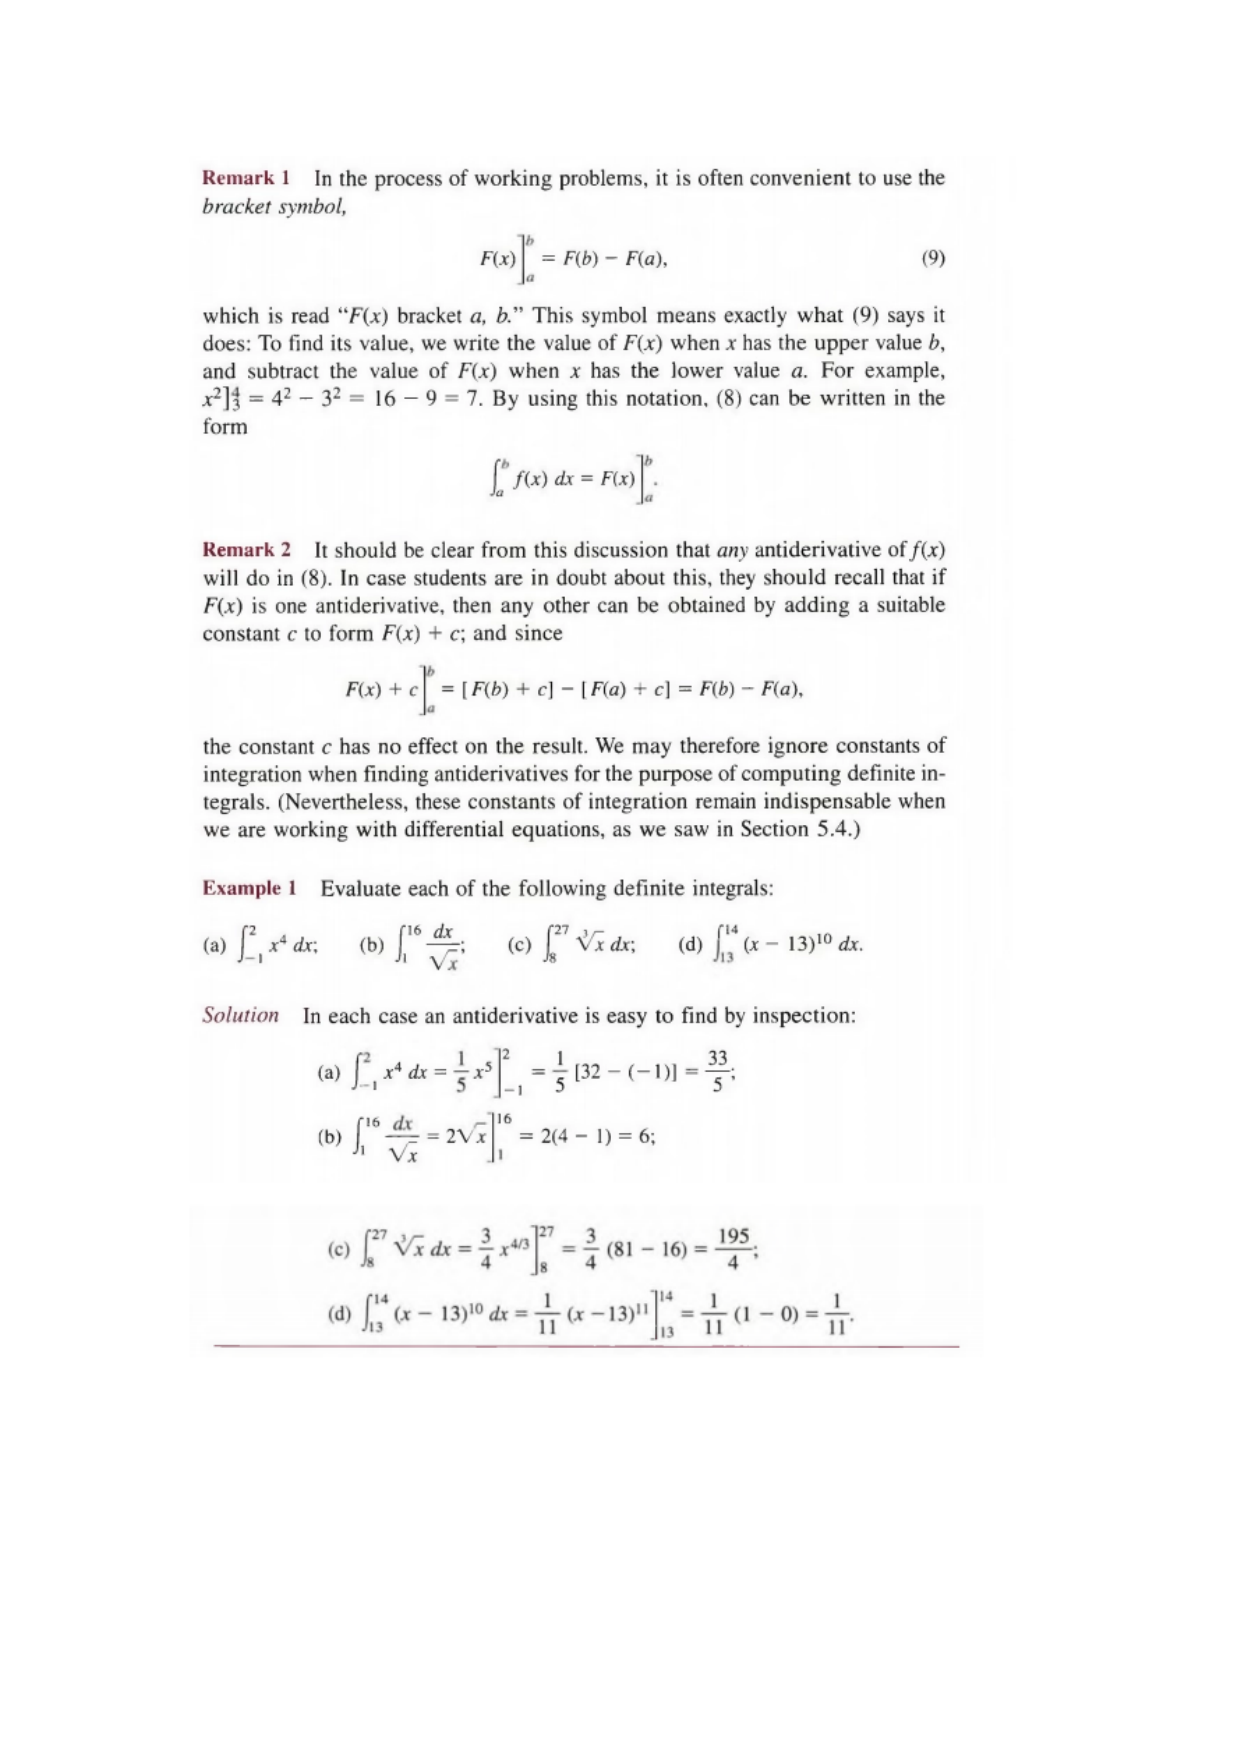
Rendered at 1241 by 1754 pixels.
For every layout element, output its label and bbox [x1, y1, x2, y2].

picture [187, 152, 1053, 1373]
